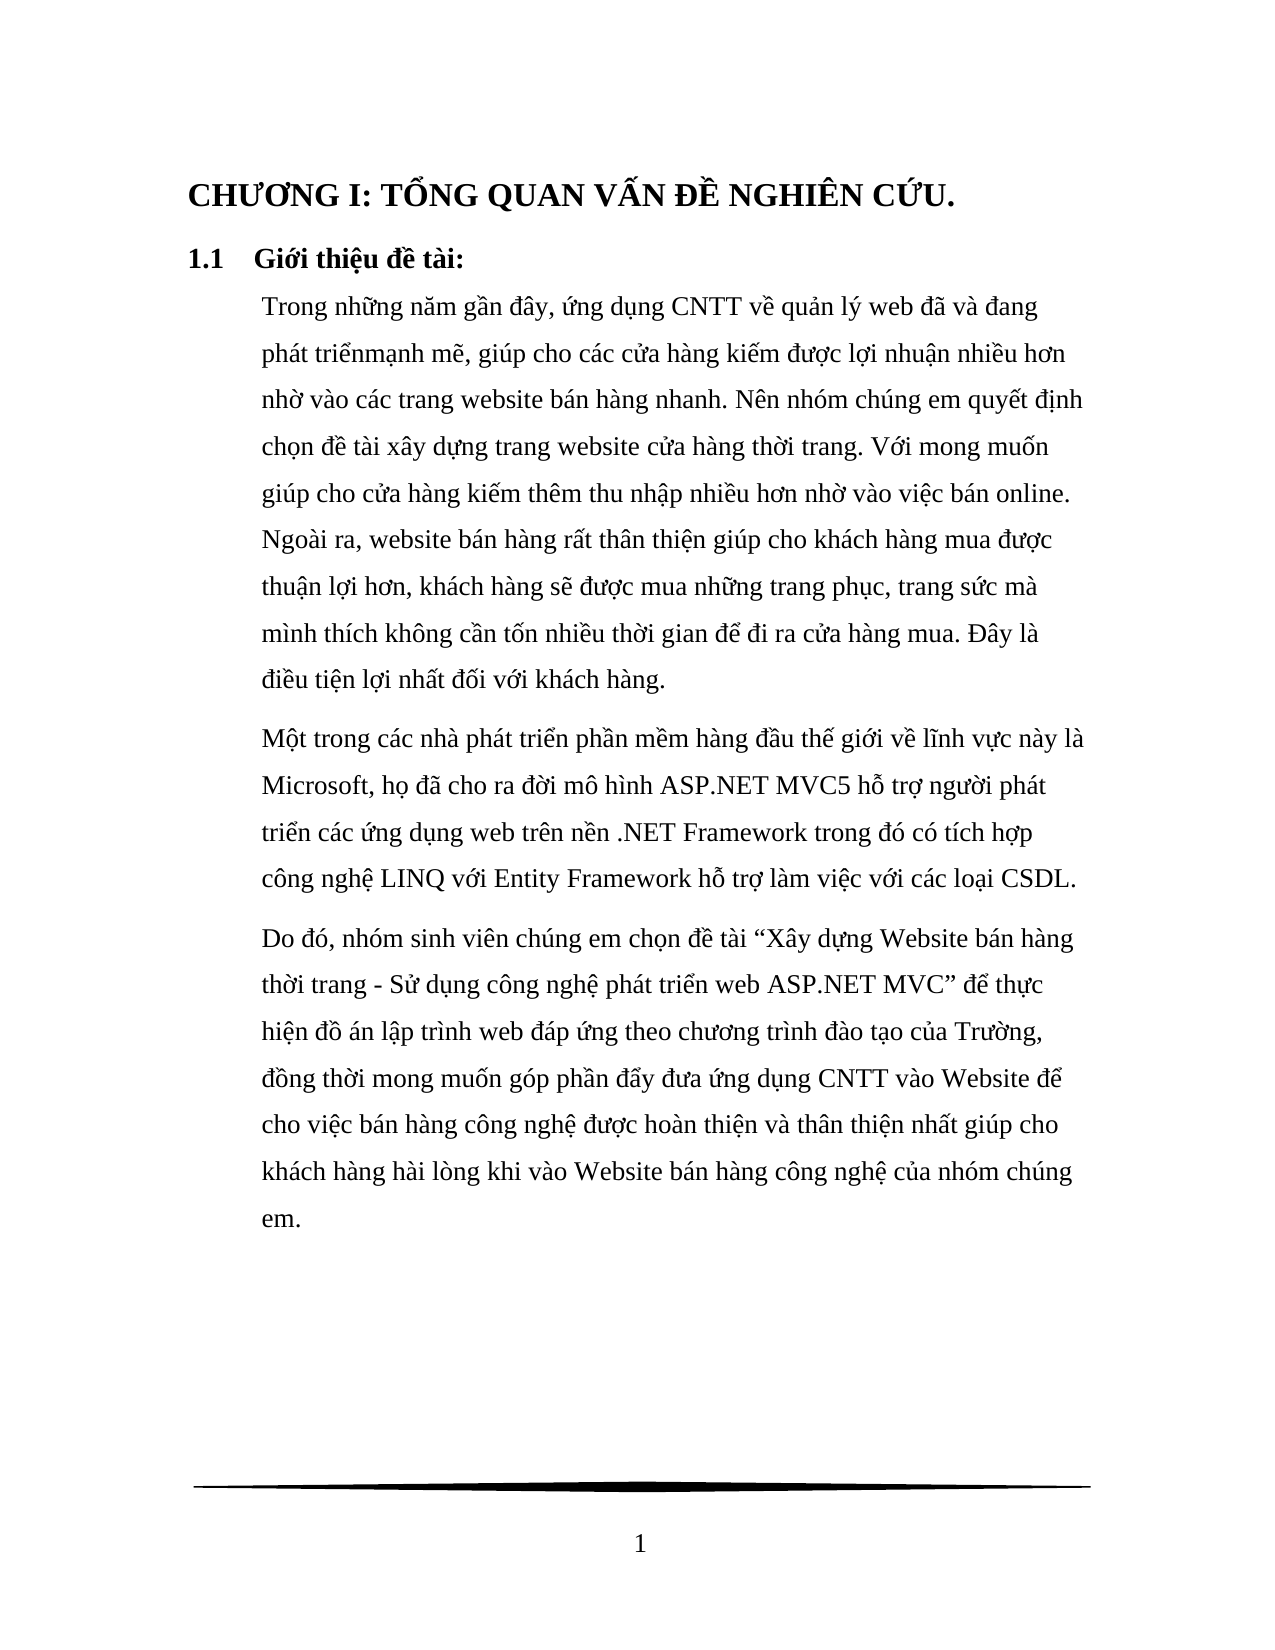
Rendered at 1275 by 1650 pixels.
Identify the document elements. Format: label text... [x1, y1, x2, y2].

text Một trong các nhà phát triển phần mềm hàng đầu thế giới về lĩnh vực này là Microsoft, họ đã cho ra đời mô hình ASP.NET MVC5 hỗ trợ người phát triển các ứng dụng web trên nền .NET Framework trong đó có tích hợp công nghệ LINQ với Entity Framework hỗ trợ làm việc với các loại CSDL. [261, 722, 1087, 894]
subtitle Giới thiệu đề tài: [187, 241, 1087, 275]
subtitle CHƯƠNG I: TỔNG QUAN VẤN ĐỀ NGHIÊN CỨU. [187, 175, 1087, 213]
text Do đó, nhóm sinh viên chúng em chọn đề tài “Xây dựng Website bán hàng thời trang - Sử dụng công nghệ phát triển web ASP.NET MVC” để thực hiện đồ án lập trình web đáp ứng theo chương trình đào tạo của Trường, đồng thời mong muốn góp phần đẩy đưa ứng dụng CNTT vào Website để cho việc bán hàng công nghệ được hoàn thiện và thân thiện nhất giúp cho khách hàng hài lòng khi vào Website bán hàng công nghệ của nhóm chúng em. [261, 922, 1087, 1233]
text Trong những năm gần đây, ứng dụng CNTT về quản lý web đã và đang phát triểnmạnh mẽ, giúp cho các cửa hàng kiếm được lợi nhuận nhiều hơn nhờ vào các trang website bán hàng nhanh. Nên nhóm chúng em quyết định chọn đề tài xây dựng trang website cửa hàng thời trang. Với mong muốn giúp cho cửa hàng kiếm thêm thu nhập nhiều hơn nhờ vào việc bán online. Ngoài ra, website bán hàng rất thân thiện giúp cho khách hàng mua được thuận lợi hơn, khách hàng sẽ được mua những trang phục, trang sức mà mình thích không cần tốn nhiều thời gian để đi ra cửa hàng mua. Đây là điều tiện lợi nhất đối với khách hàng. [261, 290, 1087, 694]
